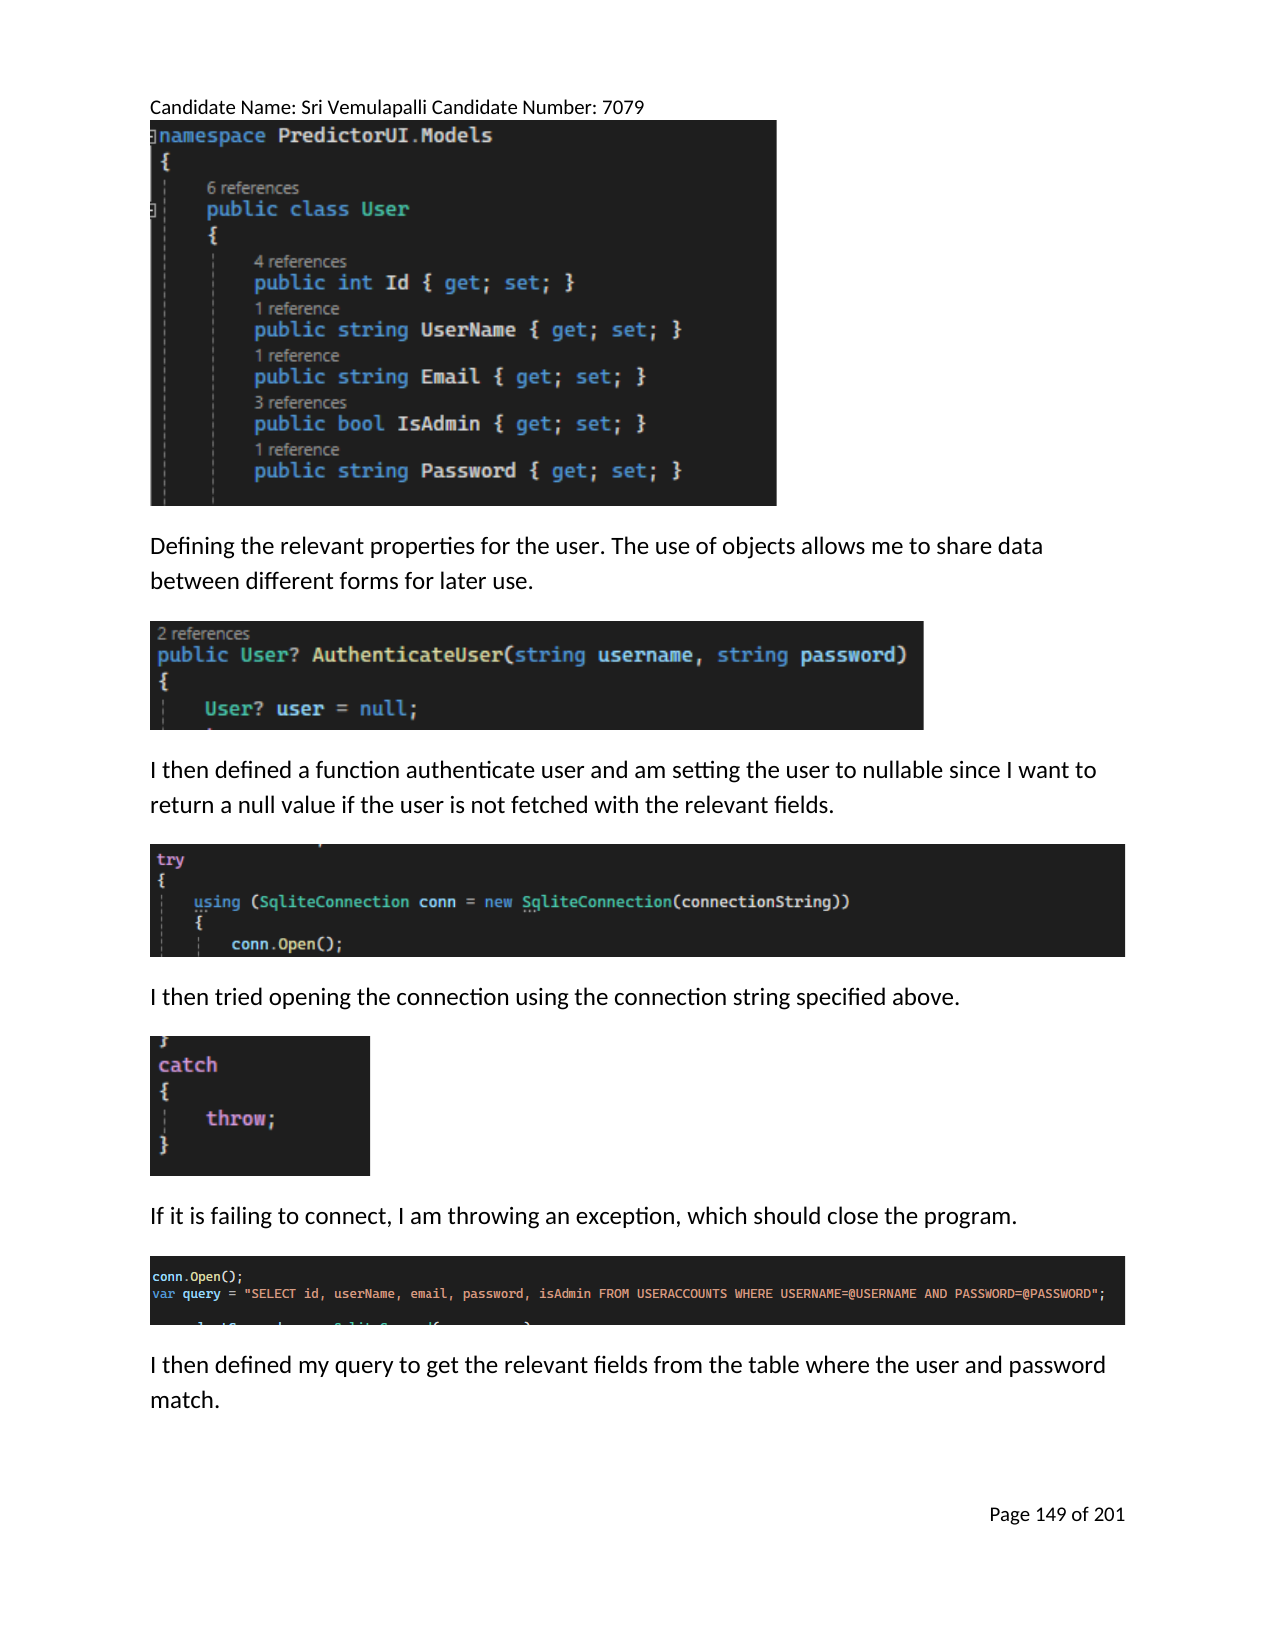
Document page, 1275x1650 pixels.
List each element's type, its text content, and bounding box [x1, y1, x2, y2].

picture [150, 844, 1125, 957]
picture [150, 621, 924, 730]
text I then defined my query to get the relevant fields from the table where the user and password match. [150, 1349, 1125, 1415]
text If it is failing to connect, I am throwing an exception, which should close the program. [150, 1201, 1125, 1231]
text I then tried opening the connection using the connection string specified above. [150, 981, 1125, 1012]
text I then defined a function authenticate user and am setting the user to nullable since I want to return a null value if the user is not fetched with the relevant fields. [150, 754, 1125, 819]
picture [150, 1256, 1125, 1325]
picture [150, 1036, 371, 1176]
picture [150, 120, 777, 506]
text Defining the relevant properties for the user. The use of objects allows me to share data between different forms for later use. [150, 531, 1125, 596]
